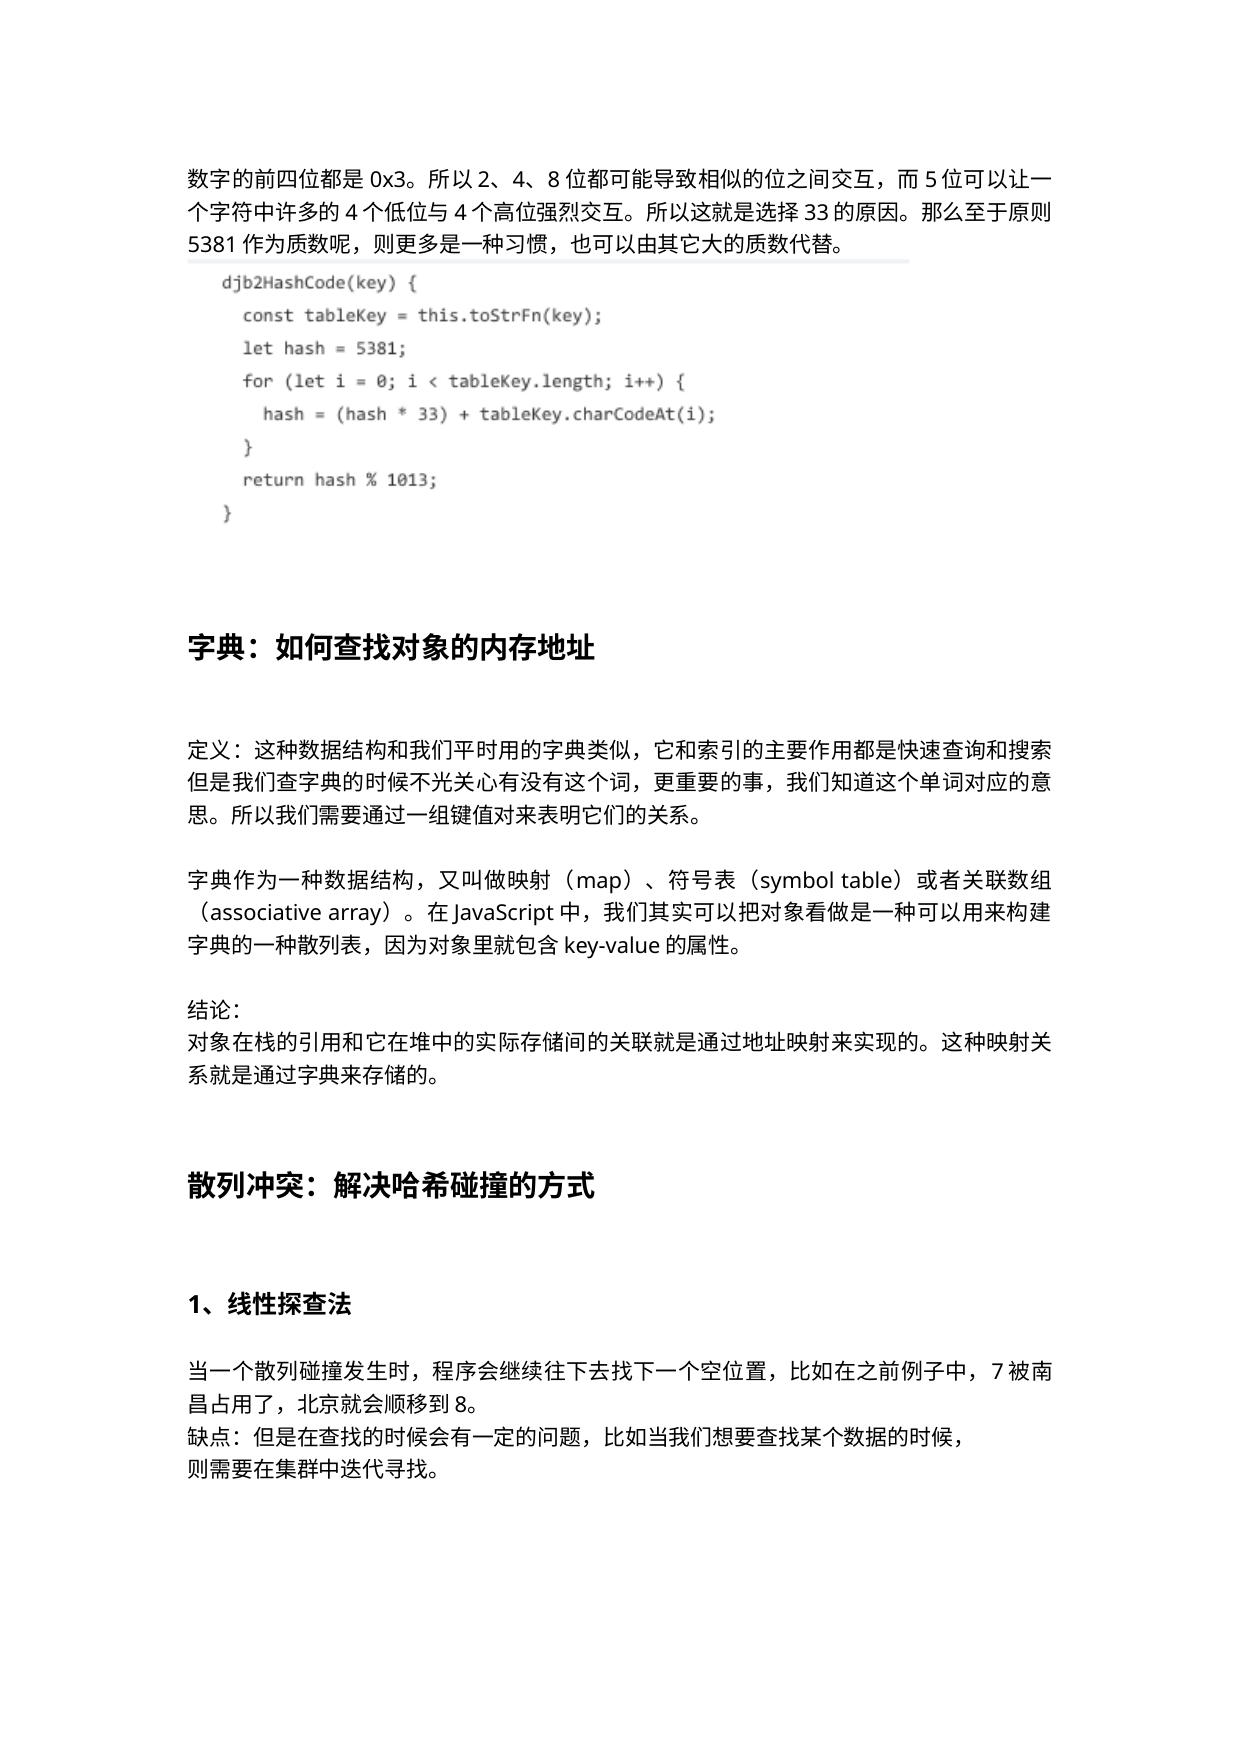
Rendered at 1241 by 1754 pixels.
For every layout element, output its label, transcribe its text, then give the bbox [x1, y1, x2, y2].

picture [187, 259, 910, 555]
list 缺点：但是在查找的时候会有一定的问题，比如当我们想要查找某个数据的时候， [187, 1419, 1053, 1452]
subtitle 字典：如何查找对象的内存地址 [187, 614, 1053, 679]
subtitle 散列冲突：解决哈希碰撞的方式 [187, 1152, 1053, 1217]
list 当一个散列碰撞发生时，程序会继续往下去找下一个空位置，比如在之前例子中，7被南昌占用了，北京就会顺移到8。 [187, 1354, 1053, 1419]
text 定义：这种数据结构和我们平时用的字典类似，它和索引的主要作用都是快速查询和搜索。但是我们查字典的时候不光关心有没有这个词，更重要的事，我们知道这个单词对应的意思。所以我们需要通过一组键值对来表明它们的关系。 [187, 732, 1053, 830]
text 对象在栈的引用和它在堆中的实际存储间的关联就是通过地址映射来实现的。这种映射关系就是通过字典来存储的。 [187, 1025, 1053, 1090]
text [187, 162, 1053, 259]
list 则需要在集群中迭代寻找。 [187, 1452, 1053, 1484]
text 字典作为一种数据结构，又叫做映射（map）、符号表（symbol table）或者关联数组（associative array）。在JavaScript中，我们其实可以把对象看做是一种可以用来构建字典的一种散列表，因为对象里就包含key-value的属性。 [187, 862, 1053, 960]
text 结论： [187, 992, 1053, 1025]
subtitle 线性探查法 [187, 1271, 1053, 1336]
